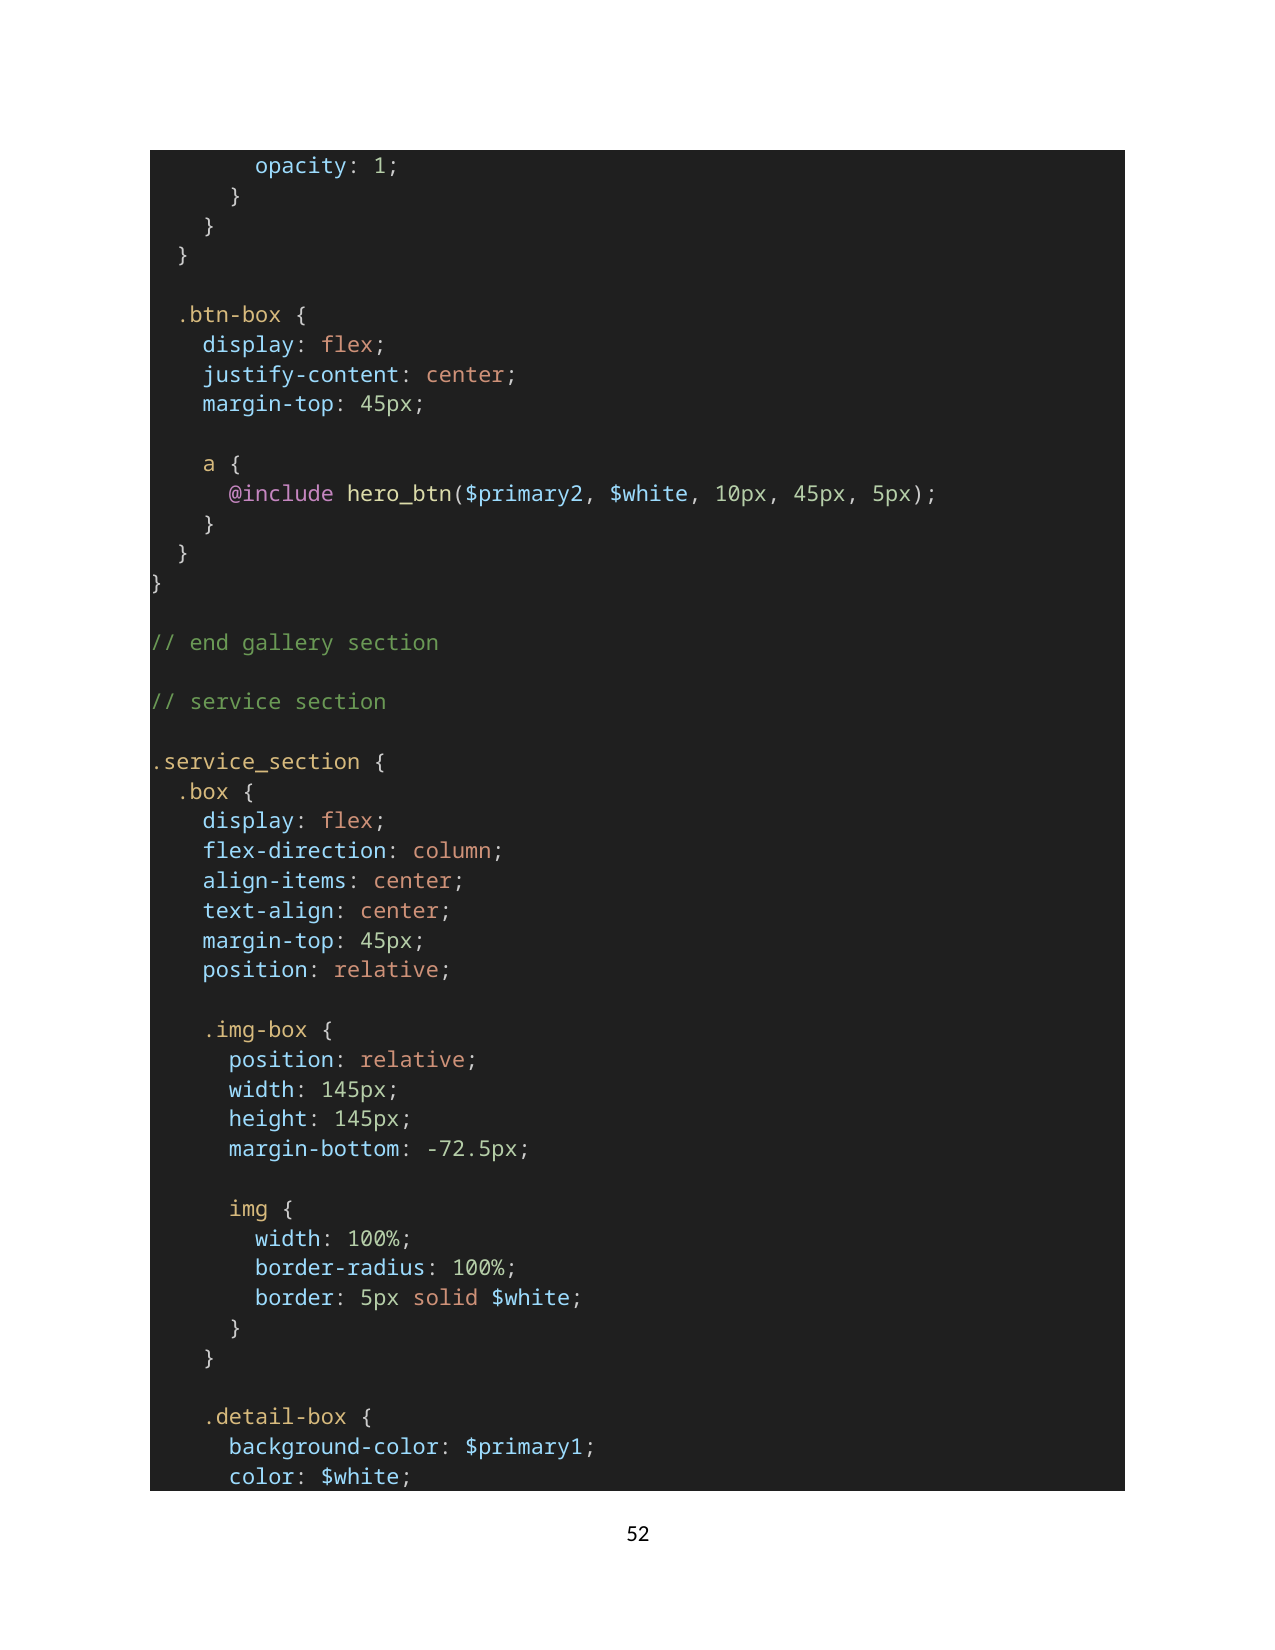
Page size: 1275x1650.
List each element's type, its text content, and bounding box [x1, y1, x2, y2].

text border: 5px solid $white; [150, 1282, 1125, 1312]
text // end gallery section [150, 627, 1125, 656]
text height: 145px; [150, 1103, 1125, 1133]
text margin-bottom: -72.5px; [150, 1133, 1125, 1163]
text width: 100%; [150, 1222, 1125, 1252]
text flex-direction: column; [150, 835, 1125, 865]
text } [150, 1342, 1125, 1371]
text display: flex; [150, 329, 1125, 358]
text .btn-box { [150, 299, 1125, 329]
text align-items: center; [150, 865, 1125, 895]
text // service section [150, 686, 1125, 716]
text display: flex; [150, 805, 1125, 835]
text .box { [150, 776, 1125, 805]
text border-radius: 100%; [150, 1252, 1125, 1282]
text .service_section { [150, 746, 1125, 776]
text position: relative; [150, 1044, 1125, 1073]
text } [150, 209, 1125, 239]
text } [150, 537, 1125, 567]
text } [150, 567, 1125, 597]
text margin-top: 45px; [150, 388, 1125, 418]
text color: $white; [150, 1461, 1125, 1491]
text .img-box { [150, 1014, 1125, 1044]
text @include hero_btn($primary2, $white, 10px, 45px, 5px); [150, 478, 1125, 507]
text text-align: center; [150, 895, 1125, 924]
text } [150, 1312, 1125, 1342]
text a { [150, 448, 1125, 478]
text } [150, 180, 1125, 209]
text } [150, 239, 1125, 269]
text img { [150, 1193, 1125, 1222]
text opacity: 1; [150, 150, 1125, 180]
text justify-content: center; [150, 358, 1125, 388]
text .detail-box { [150, 1401, 1125, 1431]
text } [150, 507, 1125, 537]
text position: relative; [150, 954, 1125, 984]
text margin-top: 45px; [150, 924, 1125, 954]
text background-color: $primary1; [150, 1431, 1125, 1461]
text width: 145px; [150, 1073, 1125, 1103]
